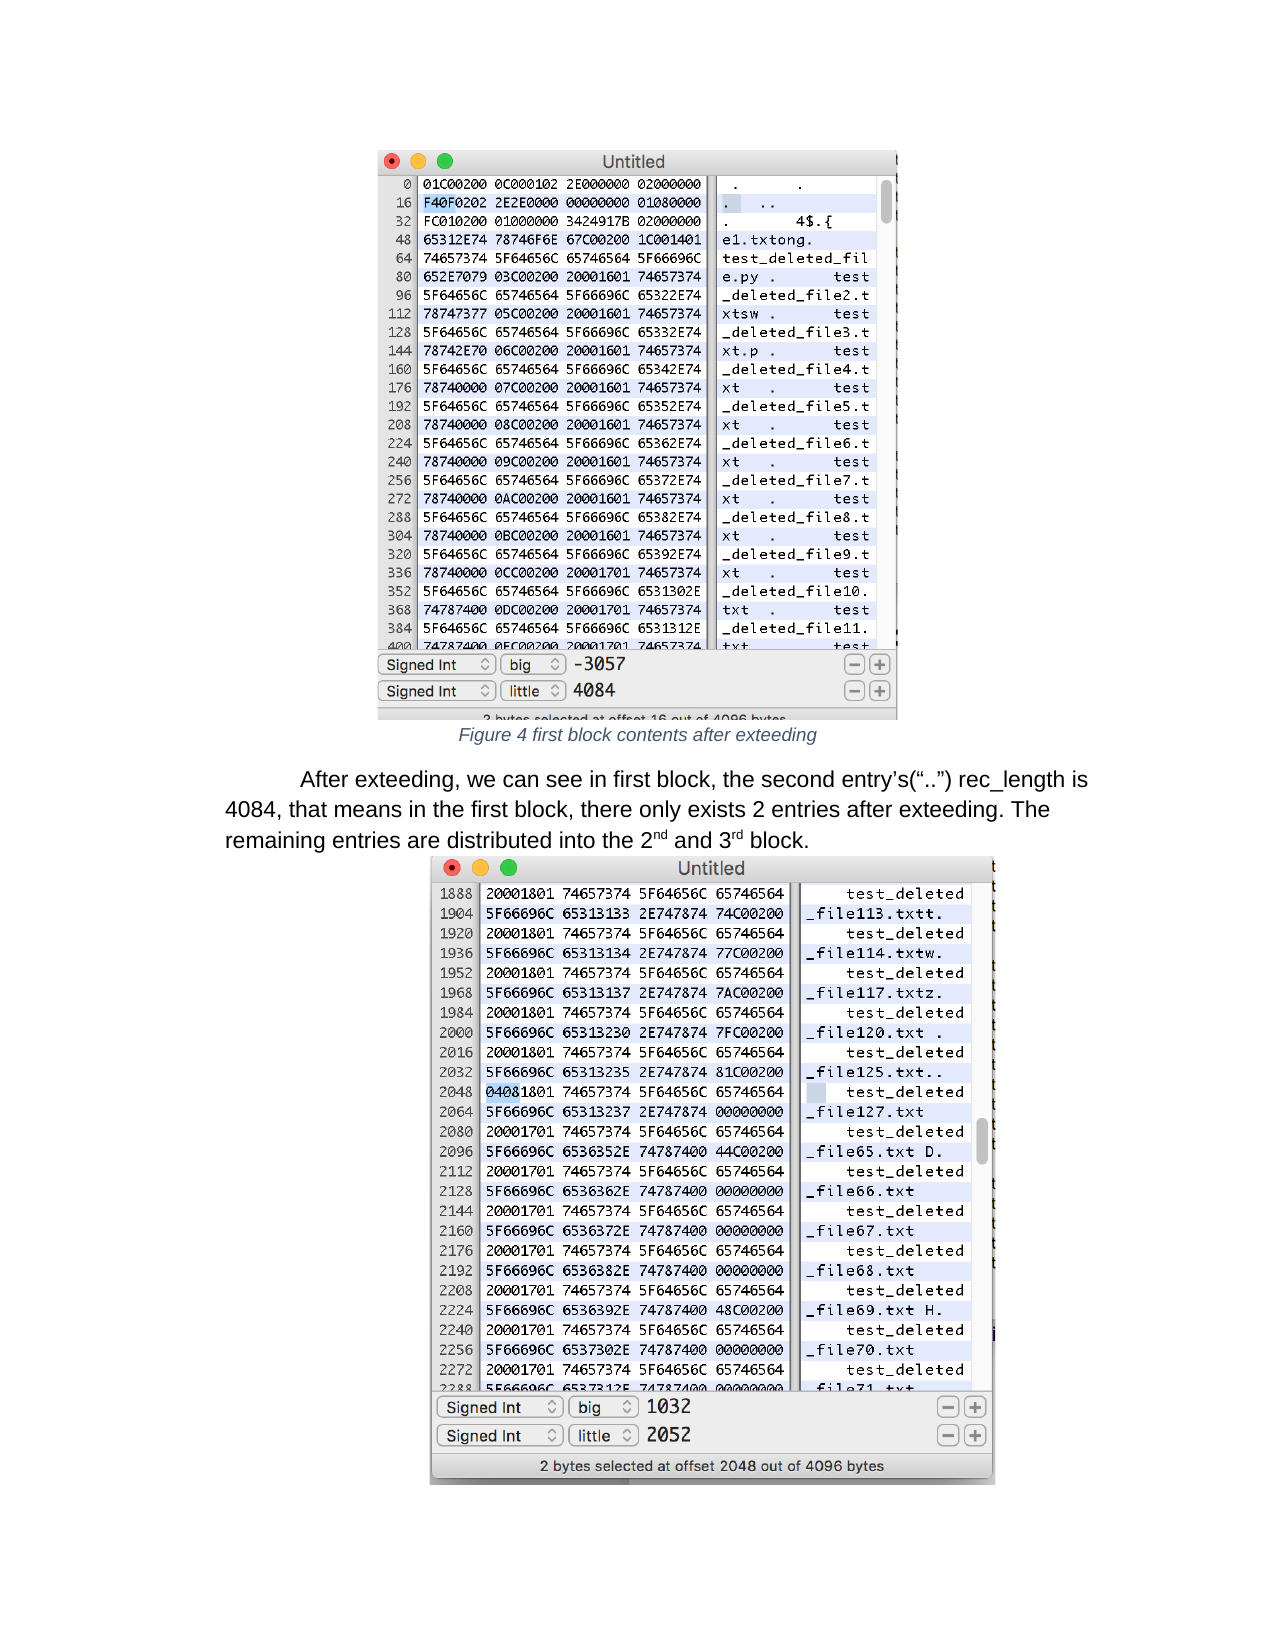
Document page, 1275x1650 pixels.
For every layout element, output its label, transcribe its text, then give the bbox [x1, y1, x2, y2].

text After exteeding, we can see in first block, the second entry’s(“..”) rec_length is 4084, that means in the first block, there only exists 2 entries after exteeding. The remaining entries are distributed into the 2nd and 3rd block. [225, 766, 1125, 853]
picture [429, 856, 996, 1485]
picture [377, 150, 898, 720]
text Figure 4 first block contents after exteeding [150, 724, 1125, 745]
